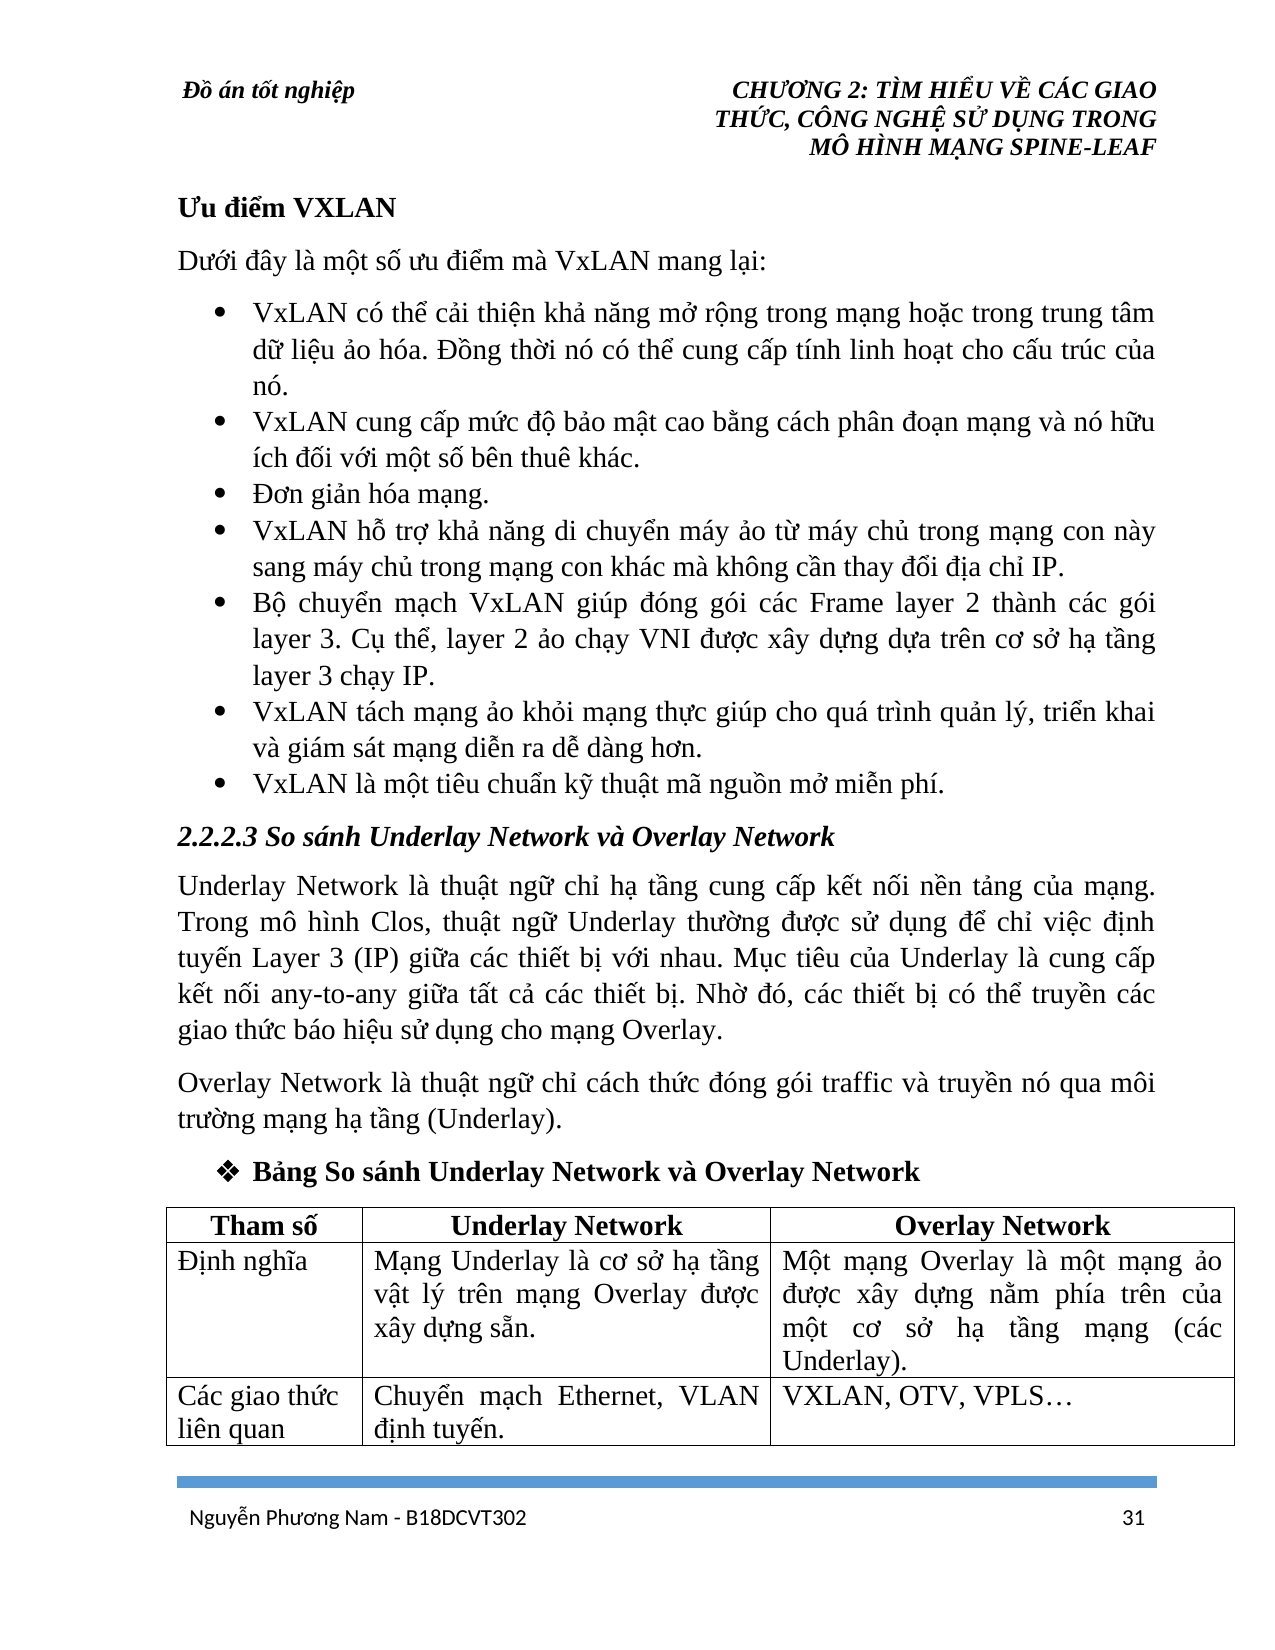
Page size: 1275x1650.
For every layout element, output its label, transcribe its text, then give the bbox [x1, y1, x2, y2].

table_cell Định nghĩa [167, 1243, 362, 1377]
list VxLAN hỗ trợ khả năng di chuyển máy ảo từ máy chủ trong mạng con này sang máy chủ trong mạng con khác mà không cần thay đổi địa chỉ IP. [215, 513, 1157, 583]
list VxLAN tách mạng ảo khỏi mạng thực giúp cho quá trình quản lý, triển khai và giám sát mạng diễn ra dễ dàng hơn. [215, 694, 1157, 763]
table_header Tham số [167, 1208, 362, 1242]
table_cell Một mạng Overlay là một mạng ảo được xây dựng nằm phía trên của một cơ sở hạ tầng mạng (các Underlay). [771, 1243, 1234, 1377]
table_cell VXLAN, OTV, VPLS… [771, 1378, 1234, 1445]
subtitle 2.2.2.3 So sánh Underlay Network và Overlay Network [177, 819, 1157, 853]
list Đơn giản hóa mạng. [215, 477, 1157, 510]
text Dưới đây là một số ưu điểm mà VxLAN mang lại: [177, 243, 1157, 276]
text Underlay Network là thuật ngữ chỉ hạ tầng cung cấp kết nối nền tảng của mạng. Trong mô hình Clos, thuật ngữ Underlay thường được sử dụng để chỉ việc định tuyến Layer 3 (IP) giữa các thiết bị với nhau. Mục tiêu của Underlay là cung cấp kết nối any-to-any giữa tất cả các thiết bị. Nhờ đó, các thiết bị có thể truyền các giao thức báo hiệu sử dụng cho mạng Overlay. [177, 868, 1157, 1046]
text Overlay Network là thuật ngữ chỉ cách thức đóng gói traffic và truyền nó qua môi trường mạng hạ tầng (Underlay). [177, 1065, 1157, 1135]
table_header Underlay Network [363, 1208, 770, 1242]
table_cell Chuyển mạch Ethernet, VLAN định tuyến. [363, 1378, 770, 1445]
list Bộ chuyển mạch VxLAN giúp đóng gói các Frame layer 2 thành các gói layer 3. Cụ thể, layer 2 ảo chạy VNI được xây dựng dựa trên cơ sở hạ tầng layer 3 chạy IP. [215, 585, 1157, 691]
list VxLAN cung cấp mức độ bảo mật cao bằng cách phân đoạn mạng và nó hữu ích đối với một số bên thuê khác. [215, 404, 1157, 474]
text Ưu điểm VXLAN [177, 190, 1157, 223]
list VxLAN là một tiêu chuẩn kỹ thuật mã nguồn mở miễn phí. [215, 766, 1157, 800]
table_cell Các giao thức liên quan [167, 1378, 362, 1445]
table_cell Mạng Underlay là cơ sở hạ tầng vật lý trên mạng Overlay được xây dựng sẵn. [363, 1243, 770, 1377]
table_header Overlay Network [771, 1208, 1234, 1242]
list VxLAN có thể cải thiện khả năng mở rộng trong mạng hoặc trong trung tâm dữ liệu ảo hóa. Đồng thời nó có thể cung cấp tính linh hoạt cho cấu trúc của nó. [215, 296, 1157, 402]
list Bảng So sánh Underlay Network và Overlay Network [215, 1154, 1157, 1188]
